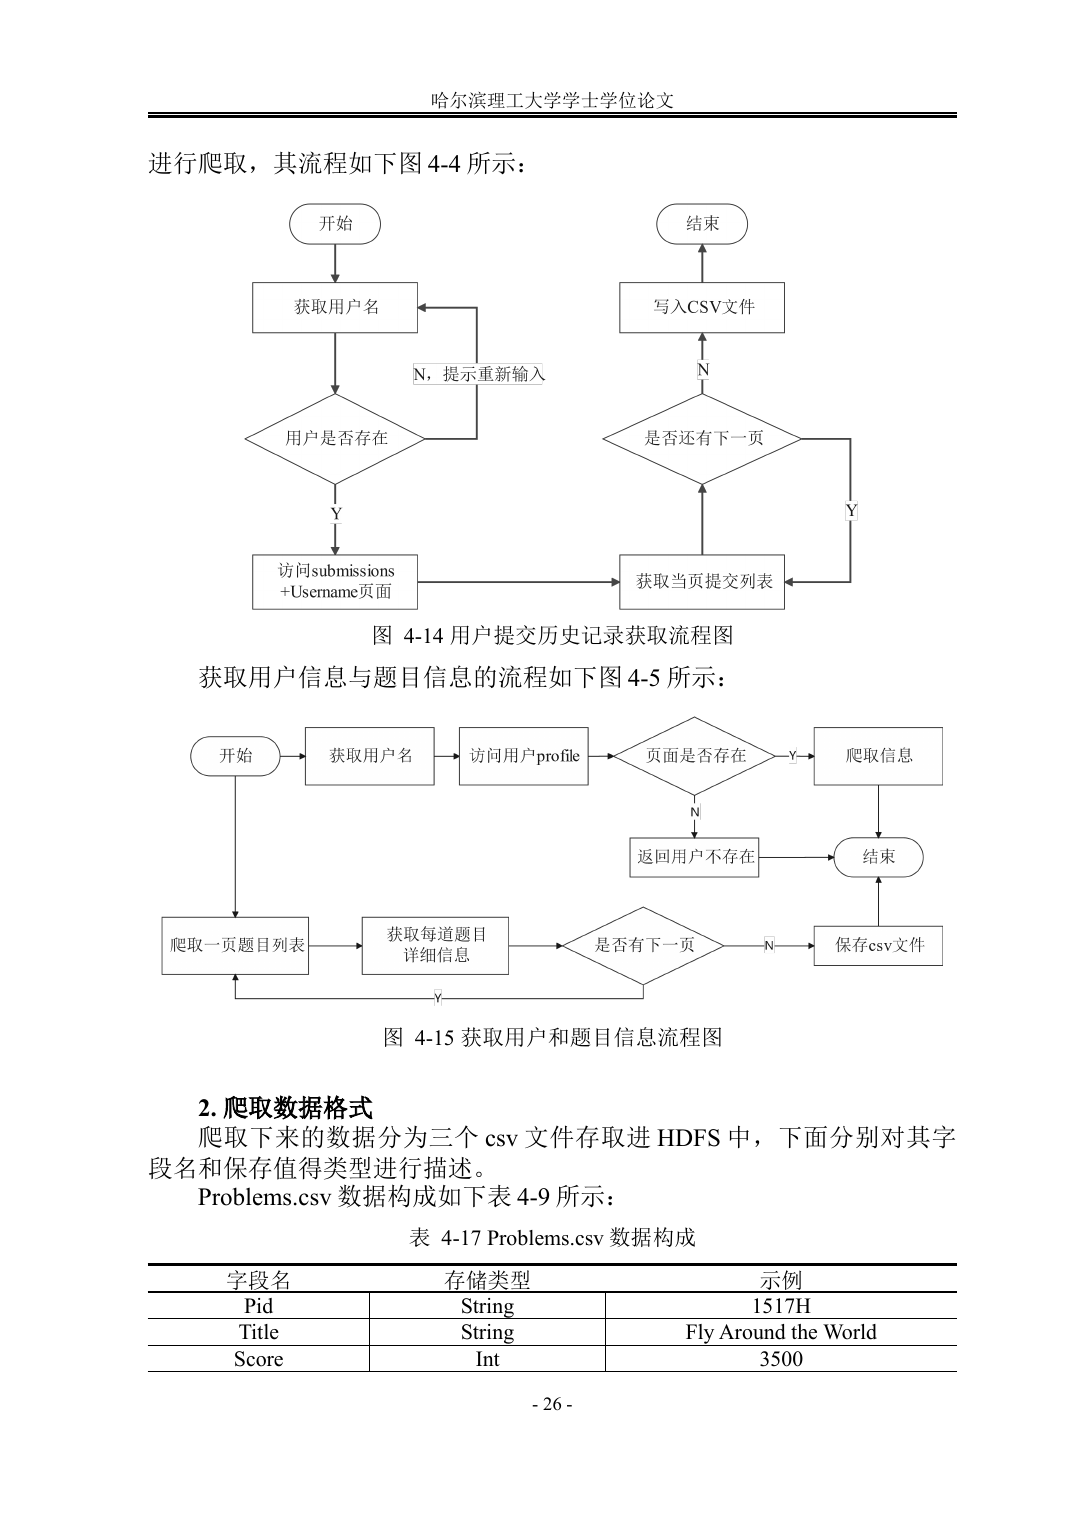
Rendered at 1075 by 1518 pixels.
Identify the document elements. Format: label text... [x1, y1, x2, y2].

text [148, 148, 957, 178]
picture [161, 716, 943, 1011]
text 获取用户信息与题目信息的流程如下图4-5所示： [148, 661, 957, 692]
table_cell Int [370, 1346, 605, 1371]
text Problems.csv数据构成如下表4-9所示： [148, 1181, 957, 1211]
table_cell Title [148, 1319, 369, 1344]
table_cell Score [148, 1346, 369, 1371]
table_cell 1517H [606, 1293, 957, 1318]
text 爬取下来的数据分为三个csv文件存取进HDFS中，下面分别对其字段名和保存值得类型进行描述。 [148, 1122, 957, 1181]
text 2. 爬取数据格式 [148, 1091, 957, 1122]
table_header 存储类型 [369, 1266, 606, 1291]
table_cell 3500 [606, 1346, 957, 1371]
table_cell String [370, 1319, 605, 1344]
table_header 字段名 [148, 1266, 369, 1291]
picture [244, 203, 860, 610]
table_cell String [370, 1293, 605, 1318]
table_cell Pid [148, 1293, 369, 1318]
table_header 示例 [606, 1266, 957, 1291]
table_cell Fly Around the World [606, 1319, 957, 1344]
